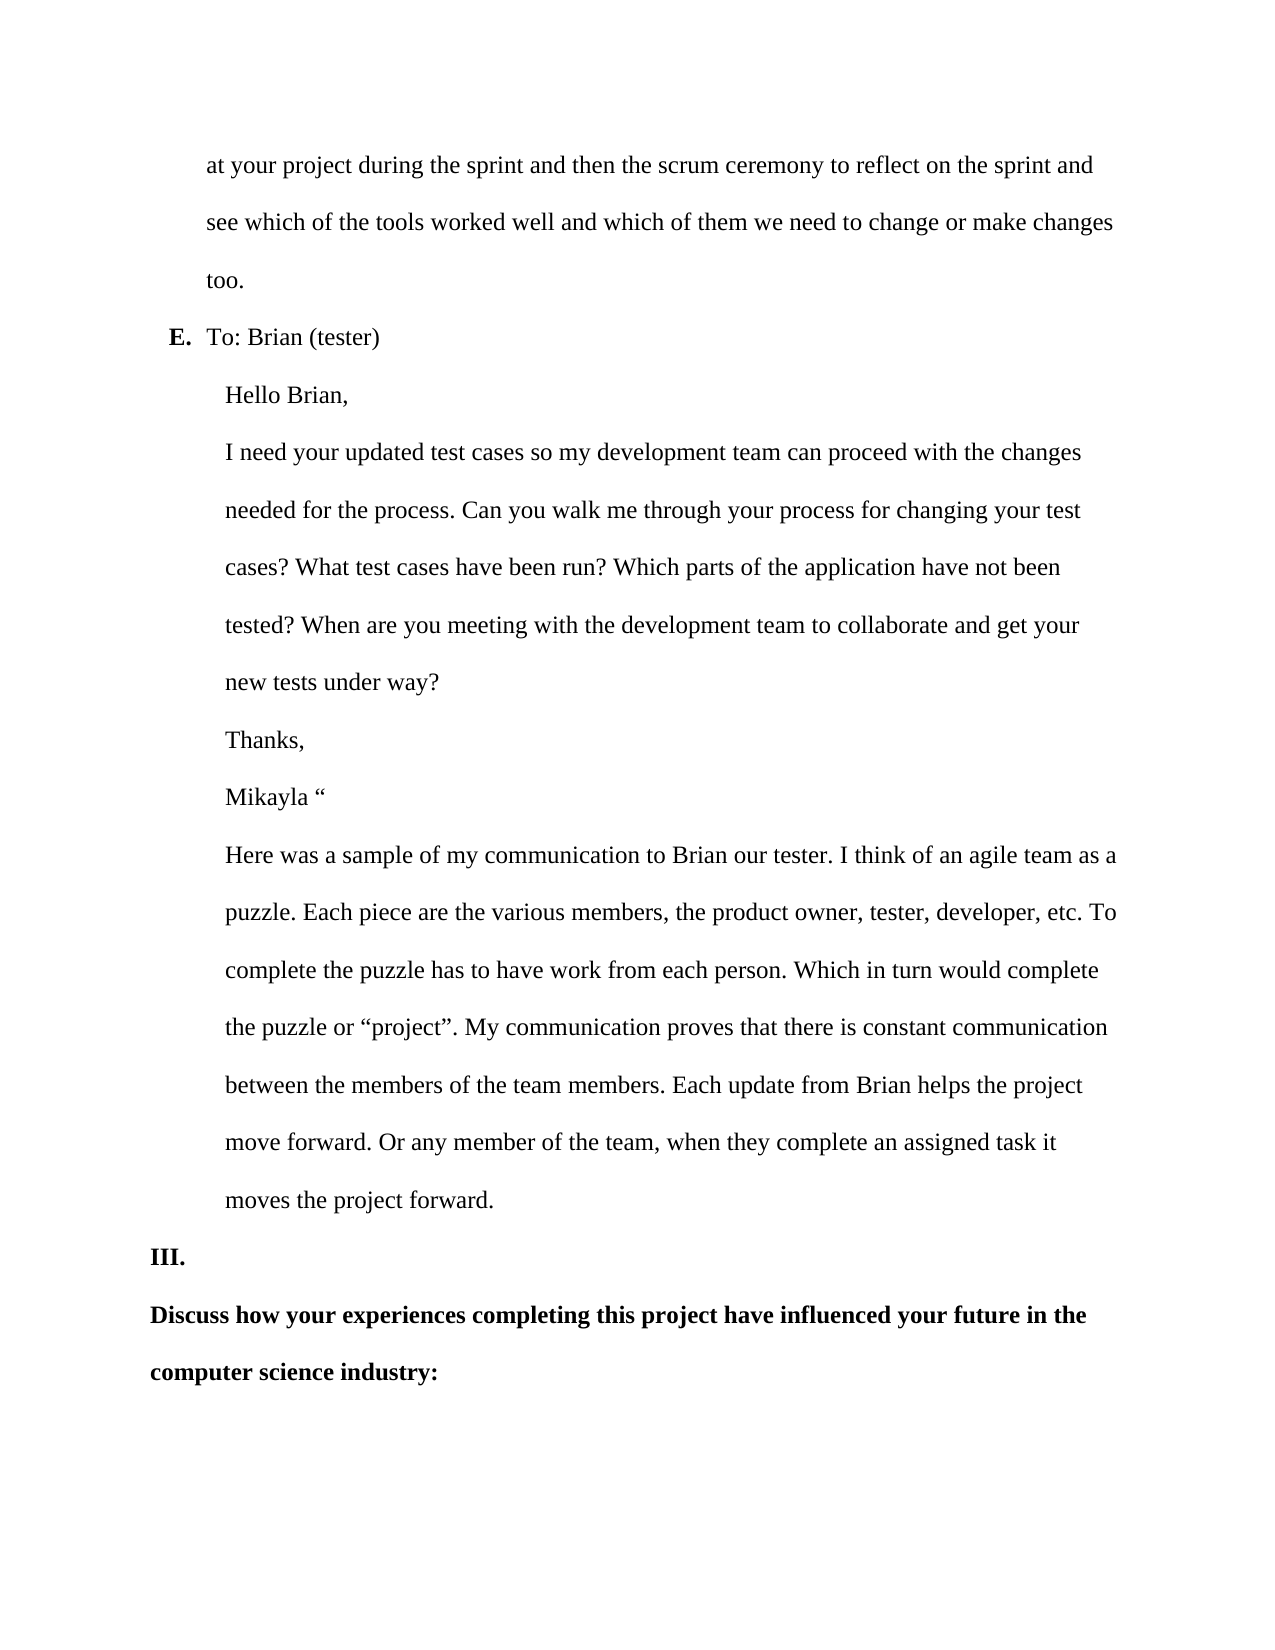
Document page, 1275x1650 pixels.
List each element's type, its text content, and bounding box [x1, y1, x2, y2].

list Hello Brian, [225, 380, 1125, 409]
list Thanks, [225, 725, 1125, 754]
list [169, 150, 1125, 294]
text Discuss how your experiences completing this project have influenced your future in the computer science industry: [150, 1300, 1125, 1386]
list Mikayla “ [225, 782, 1125, 811]
list I need your updated test cases so my development team can proceed with the changes needed for the process. Can you walk me through your process for changing your test cases? What test cases have been run? Which parts of the application have not been tested? When are you meeting with the development team to collaborate and get your new tests under way? [225, 437, 1125, 696]
list To: Brian (tester) [169, 322, 1125, 351]
text III. [150, 1242, 1125, 1271]
list Here was a sample of my communication to Brian our tester. I think of an agile team as a puzzle. Each piece are the various members, the product owner, tester, developer, etc. To complete the puzzle has to have work from each person. Which in turn would complete the puzzle or “project”. My communication proves that there is constant communication between the members of the team members. Each update from Brian helps the project move forward. Or any member of the team, when they complete an assigned task it moves the project forward. [225, 840, 1125, 1214]
